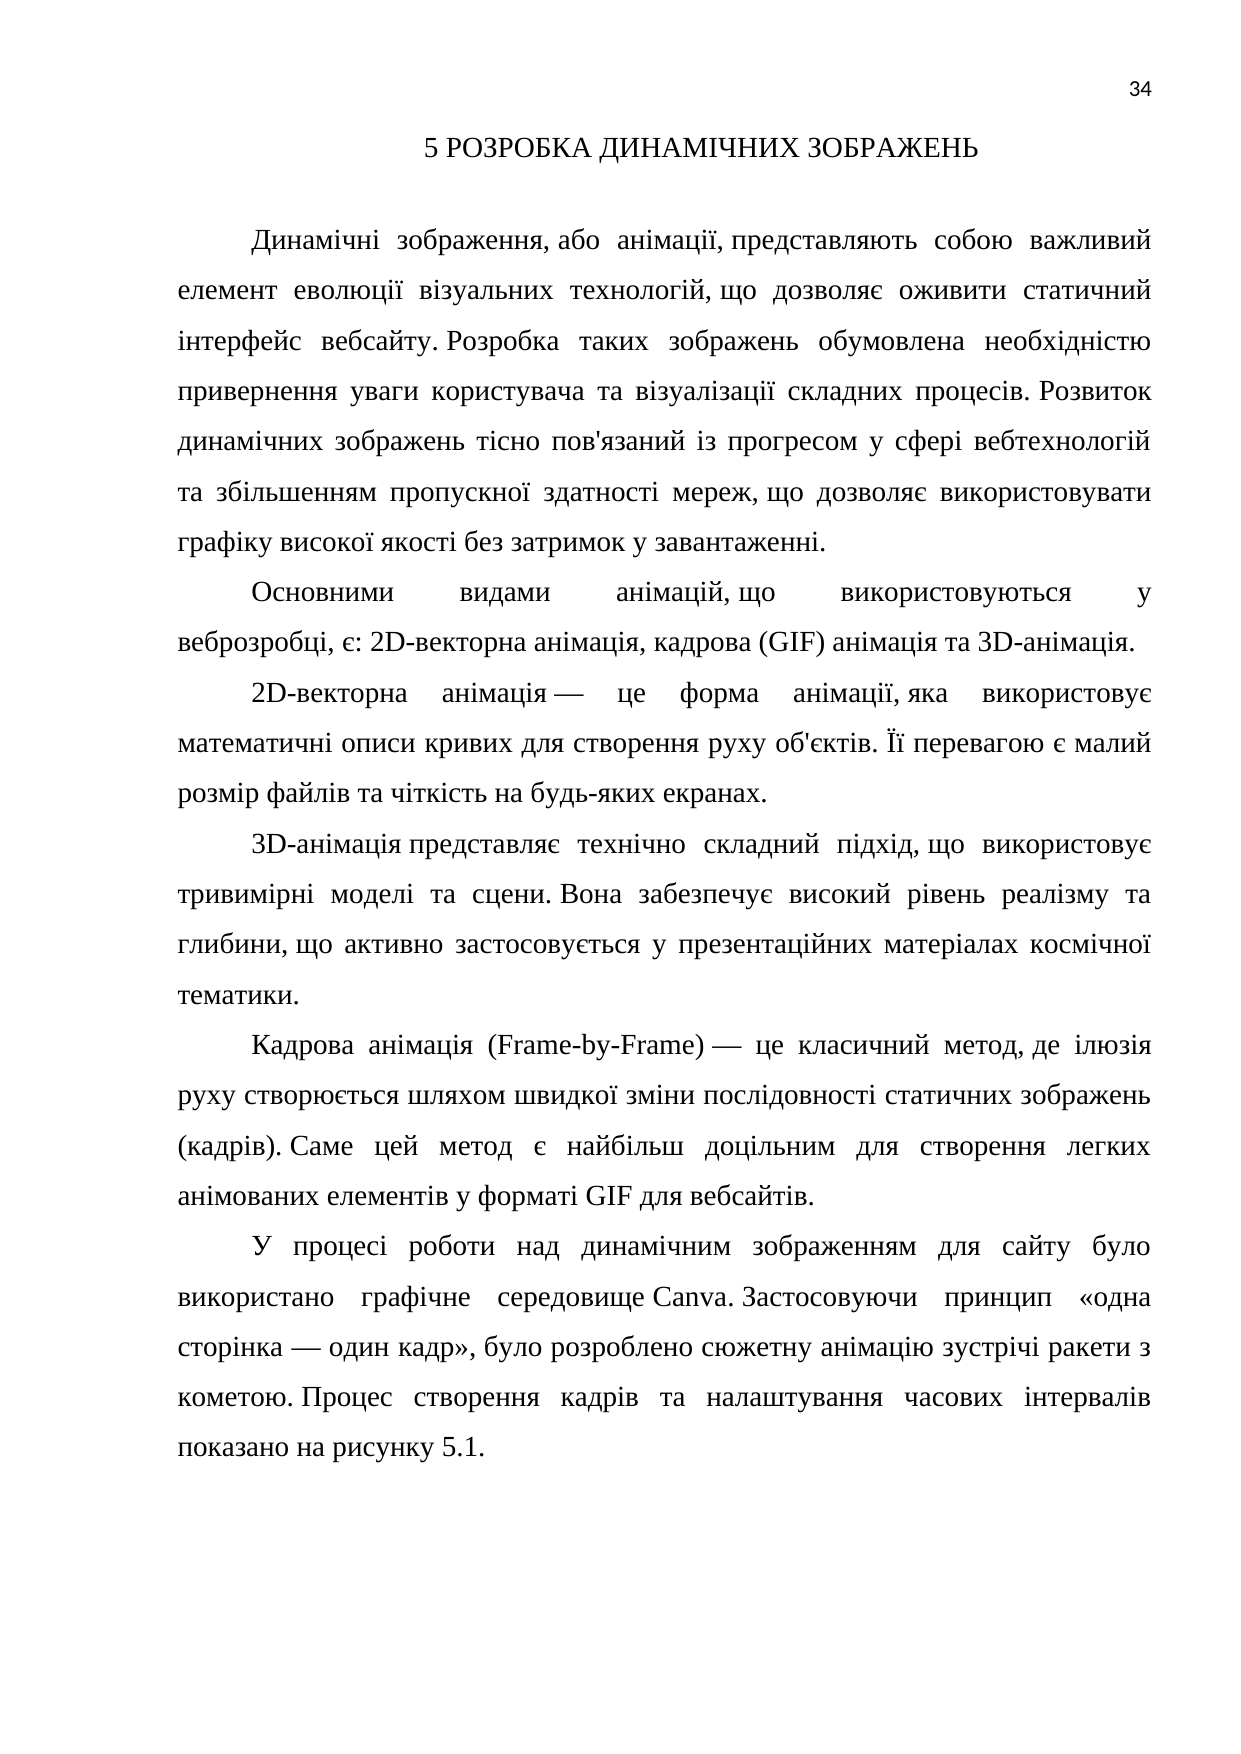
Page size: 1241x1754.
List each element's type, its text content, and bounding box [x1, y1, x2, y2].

text Динамічні зображення, або анімації, представляють собою важливий елемент еволюції візуальних технологій, що дозволяє оживити статичний інтерфейс вебсайту. Розробка таких зображень обумовлена необхідністю привернення уваги користувача та візуалізації складних процесів. Розвиток динамічних зображень тісно пов'язаний із прогресом у сфері вебтехнологій та збільшенням пропускної здатності мереж, що дозволяє використовувати графіку високої якості без затримок у завантаженні. [177, 222, 1152, 557]
text Основними видами анімацій, що використовуються у веброзробці, є: 2D-векторна анімація, кадрова (GIF) анімація та 3D-анімація. [177, 574, 1152, 658]
text Кадрова анімація (Frame-by-Frame) — це класичний метод, де ілюзія руху створюється шляхом швидкої зміни послідовності статичних зображень (кадрів). Саме цей метод є найбільш доцільним для створення легких анімованих елементів у форматі GIF для вебсайтів. [177, 1027, 1152, 1212]
text 5 РОЗРОБКА ДИНАМІЧНИХ ЗОБРАЖЕНЬ [177, 130, 1152, 163]
text У процесі роботи над динамічним зображенням для сайту було використано графічне середовище Canva. Застосовуючи принцип «одна сторінка — один кадр», було розроблено сюжетну анімацію зустрічі ракети з кометою. Процес створення кадрів та налаштування часових інтервалів показано на рисунку 5.1. [177, 1228, 1152, 1463]
text 3D-анімація представляє технічно складний підхід, що використовує тривимірні моделі та сцени. Вона забезпечує високий рівень реалізму та глибини, що активно застосовується у презентаційних матеріалах космічної тематики. [177, 826, 1152, 1010]
text 2D-векторна анімація — це форма анімації, яка використовує математичні описи кривих для створення руху об'єктів. Її перевагою є малий розмір файлів та чіткість на будь-яких екранах. [177, 675, 1152, 809]
